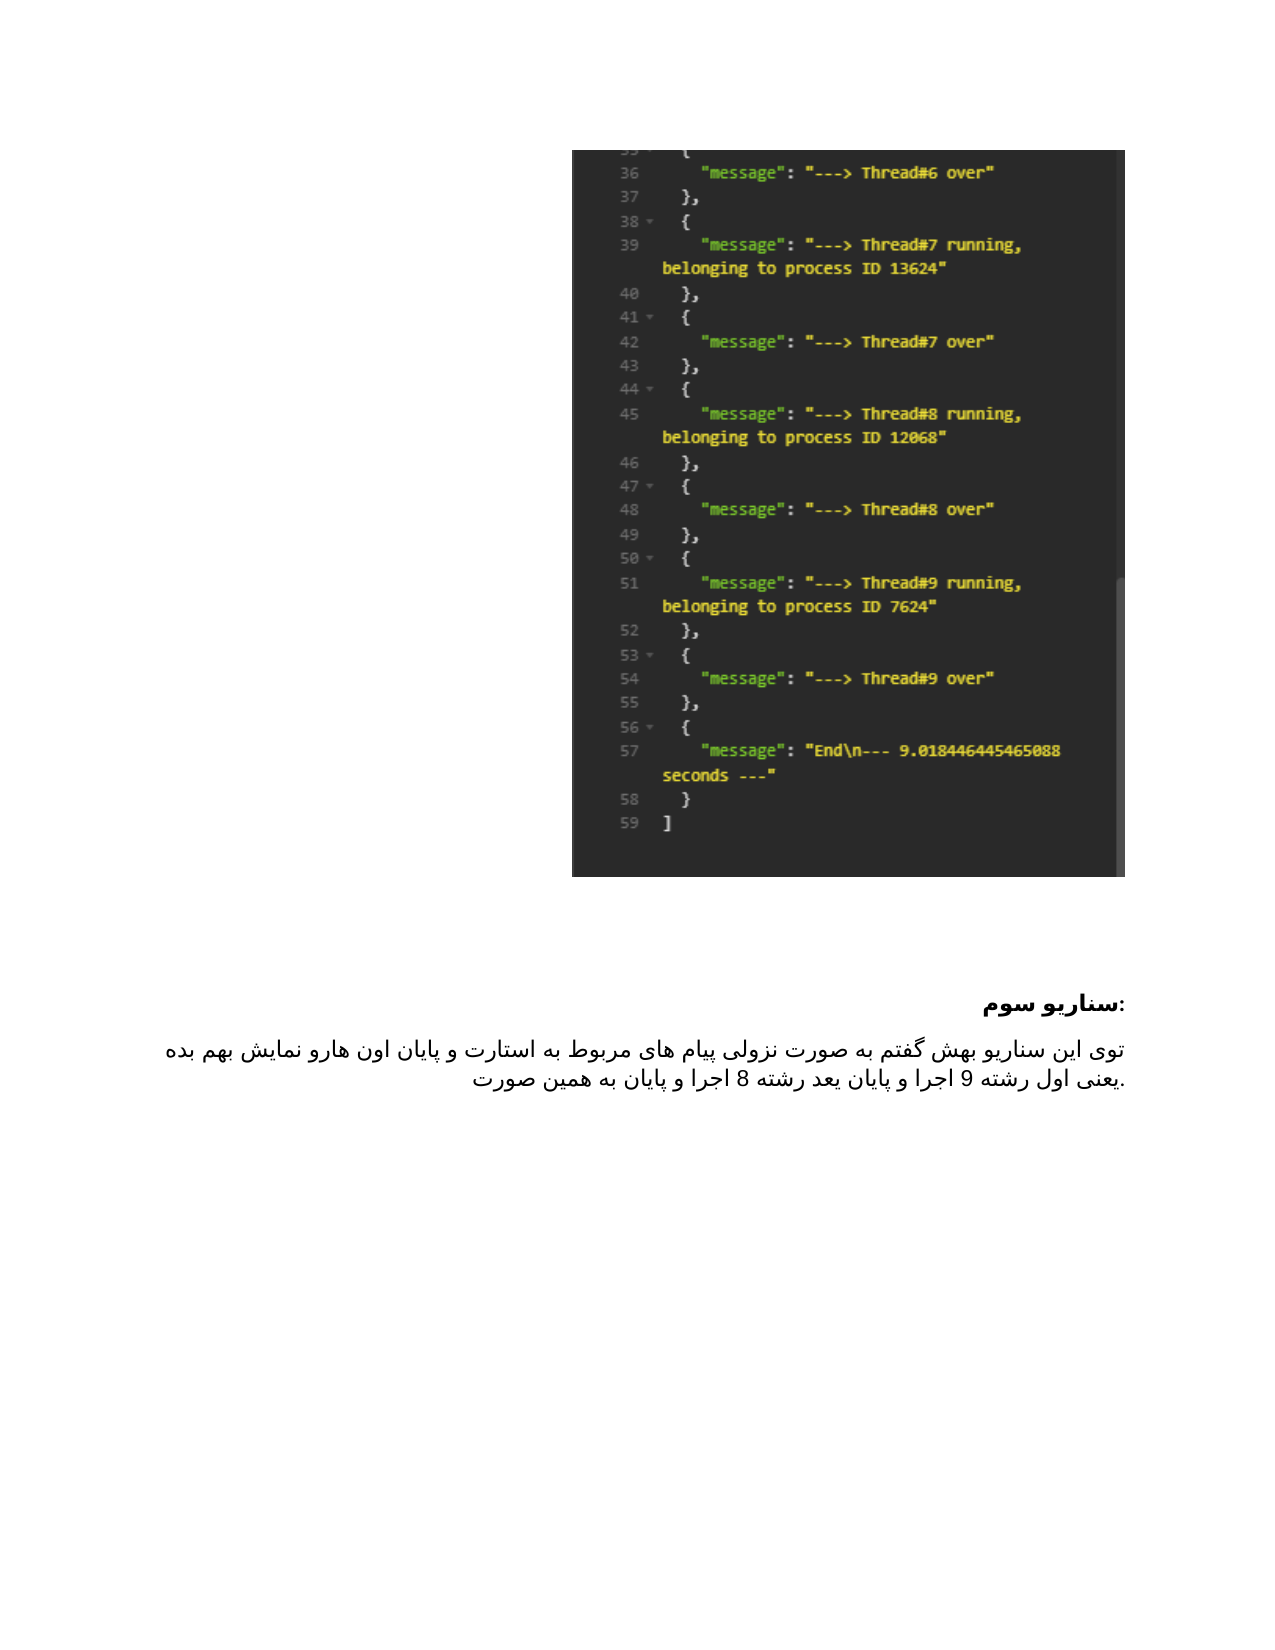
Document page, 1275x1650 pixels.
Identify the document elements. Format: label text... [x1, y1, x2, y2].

picture [572, 150, 1125, 877]
text سناریو سوم: [150, 989, 1125, 1017]
text توی این سناریو بهش گفتم به صورت نزولی پیام های مربوط به استارت و پایان اون هارو نمایش بهم بده یعنی اول رشته 9 اجرا و پایان یعد رشته 8 اجرا و پایان به همین صورت. [150, 1036, 1125, 1093]
